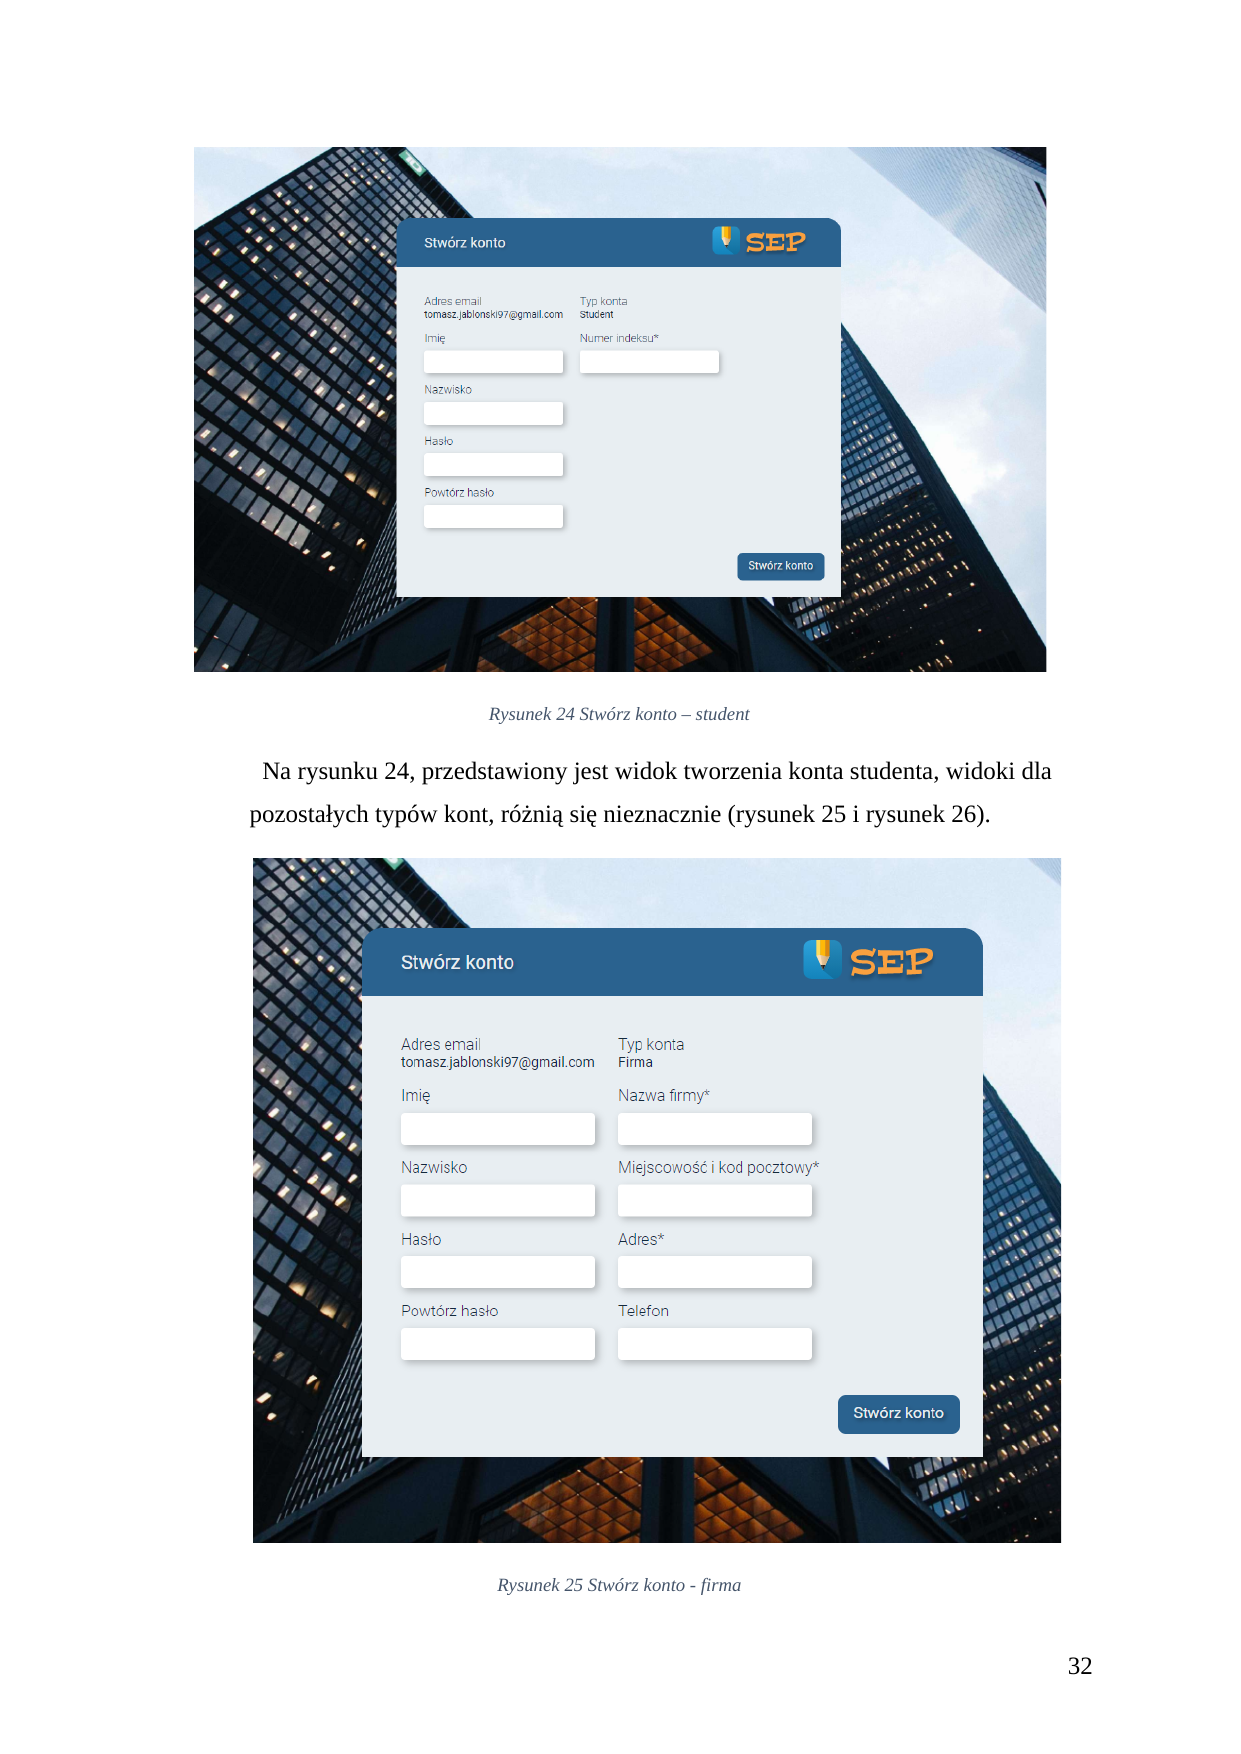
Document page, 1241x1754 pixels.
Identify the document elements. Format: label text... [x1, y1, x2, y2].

picture [253, 858, 1062, 1543]
text Na rysunku 24, przedstawiony jest widok tworzenia konta studenta, widoki dla pozostałych typów kont, różnią się nieznacznie (rysunek 25 i rysunek 26). [148, 756, 1093, 828]
picture [194, 147, 1047, 672]
text Rysunek 25 Stwórz konto - firma [148, 1574, 1093, 1595]
text Rysunek 24 Stwórz konto – student [148, 703, 1093, 724]
